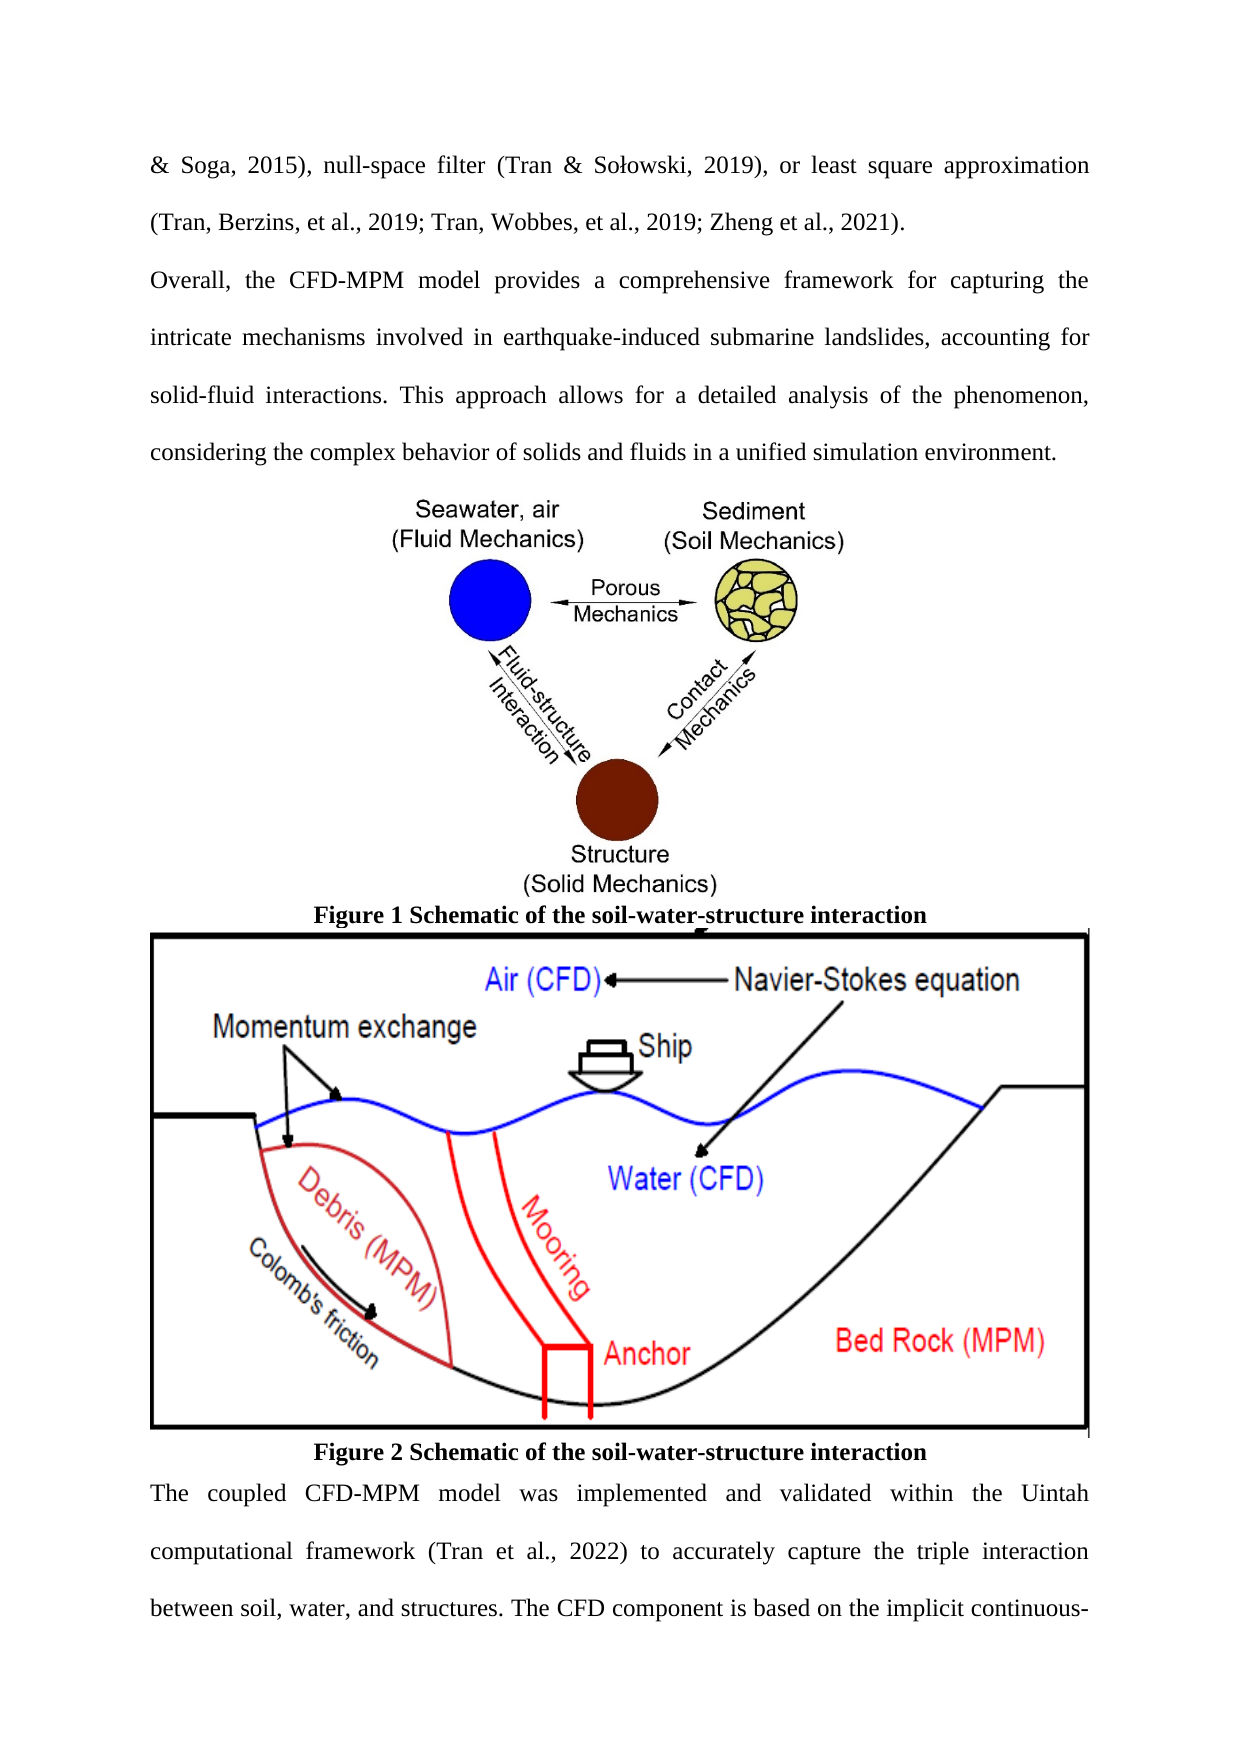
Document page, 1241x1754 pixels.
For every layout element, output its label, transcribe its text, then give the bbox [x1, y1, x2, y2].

text Figure 1 Schematic of the soil-water-structure interaction [150, 900, 1090, 928]
text Figure 2 Schematic of the soil-water-structure interaction [150, 1438, 1090, 1466]
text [150, 150, 1090, 236]
picture [150, 928, 1091, 1438]
picture [387, 495, 853, 901]
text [150, 1478, 1090, 1622]
text Overall, the CFD-MPM model provides a comprehensive framework for capturing the intricate mechanisms involved in earthquake-induced submarine landslides, accounting for solid-fluid interactions. This approach allows for a detailed analysis of the phenomenon, considering the complex behavior of solids and fluids in a unified simulation environment. [150, 265, 1090, 466]
